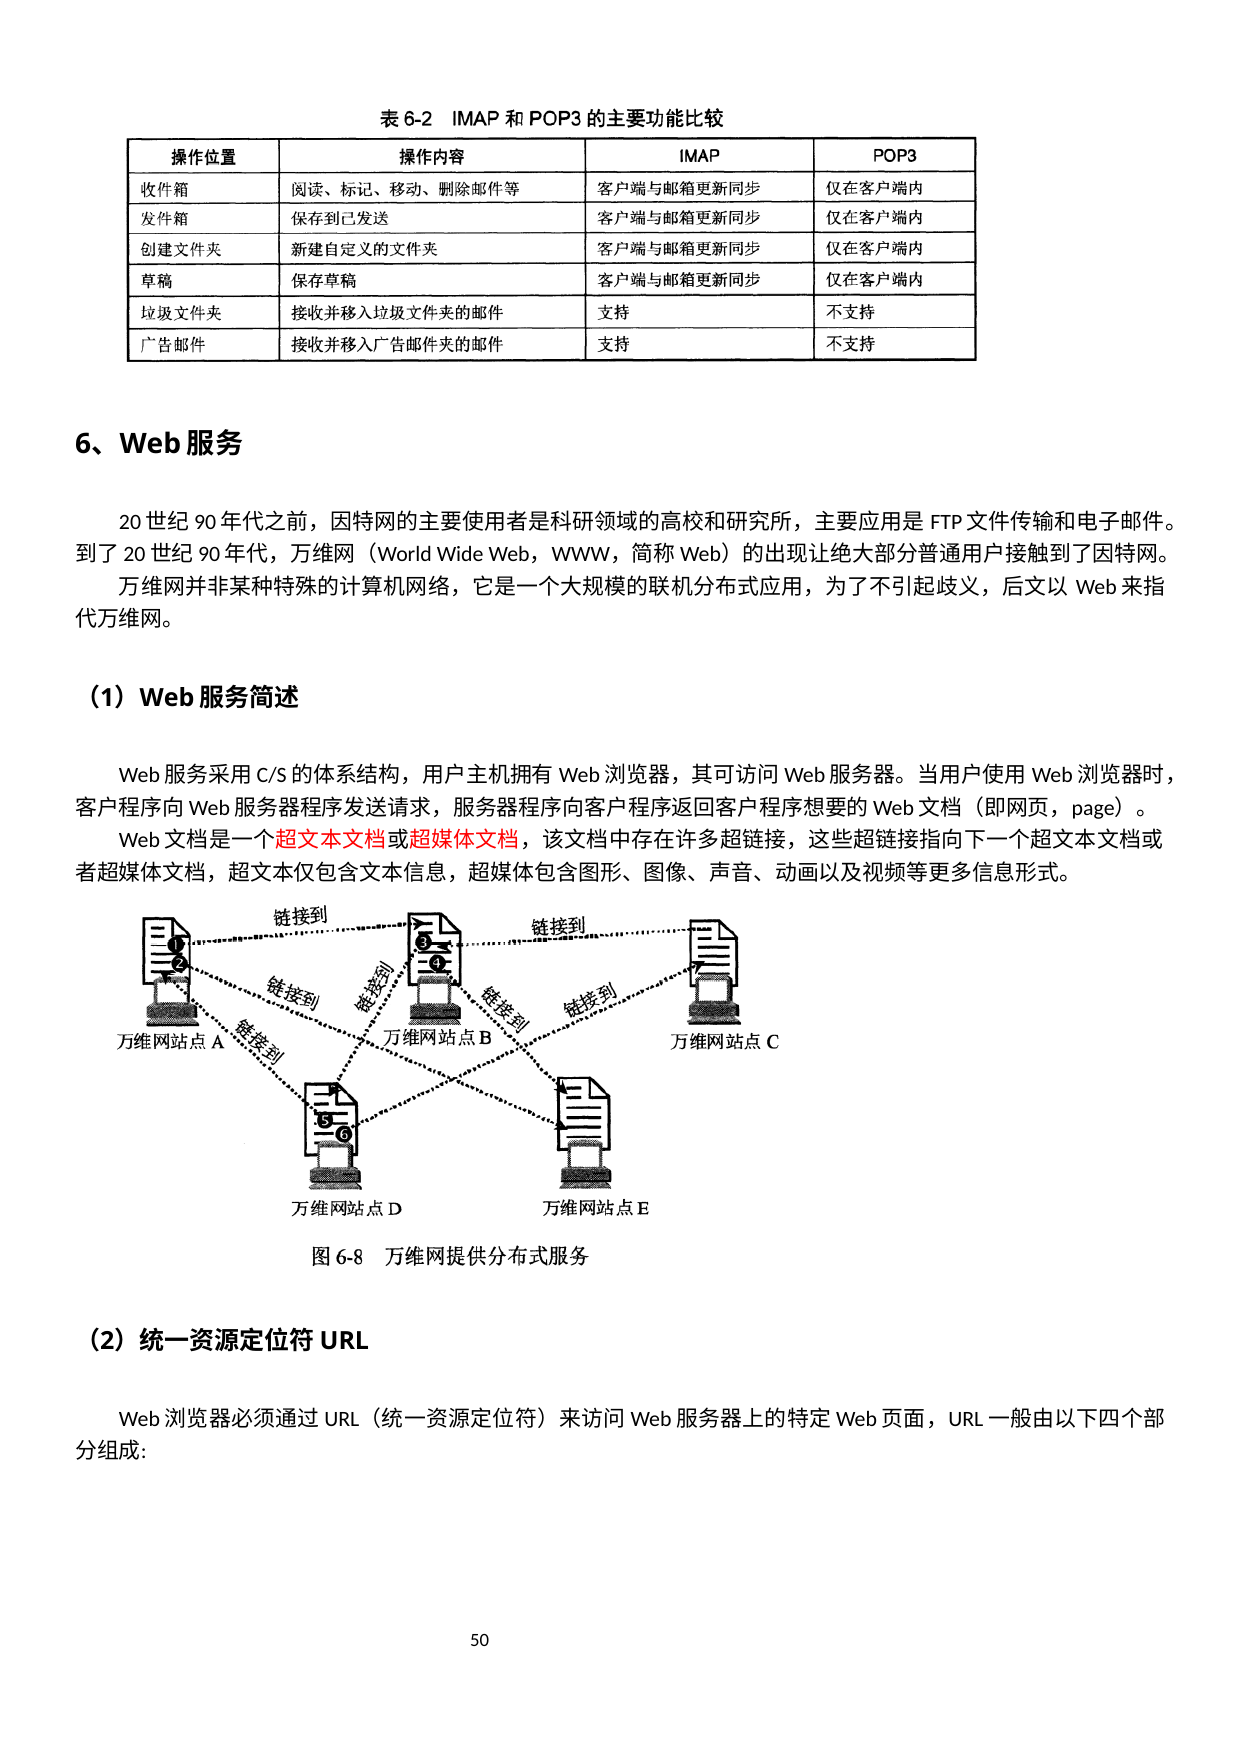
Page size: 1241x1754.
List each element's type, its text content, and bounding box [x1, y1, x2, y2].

text 万维网并非某种特殊的计算机网络，它是一个大规模的联机分布式应用，为了不引起歧义，后文以Web来指代万维网。 [75, 568, 1165, 633]
text 20世纪90年代之前，因特网的主要使用者是科研领域的高校和研究所，主要应用是FTP文件传输和电子邮件。到了20世纪90年代，万维网（World Wide Web，WWW，简称Web）的出现让绝大部分普通用户接触到了因特网。 [75, 503, 1165, 568]
picture [75, 886, 806, 1271]
text Web文档是一个超文本文档或超媒体文档，该文档中存在许多超链接，这些超链接指向下一个超文本文档或者超媒体文档，超文本仅包含文本信息，超媒体包含图形、图像、声音、动画以及视频等更多信息形式。 [75, 822, 1165, 887]
subtitle （1）Web服务简述 [75, 663, 1165, 728]
subtitle 6、Web服务 [75, 409, 1165, 474]
subtitle （2）统一资源定位符URL [75, 1306, 1165, 1371]
picture [118, 98, 983, 370]
text Web浏览器必须通过URL（统一资源定位符）来访问Web服务器上的特定Web页面，URL一般由以下四个部分组成: [75, 1400, 1165, 1465]
text Web服务采用C/S的体系结构，用户主机拥有Web浏览器，其可访问Web服务器。当用户使用Web浏览器时，客户程序向Web服务器程序发送请求，服务器程序向客户程序返回客户程序想要的Web文档（即网页，page）。 [75, 757, 1165, 822]
